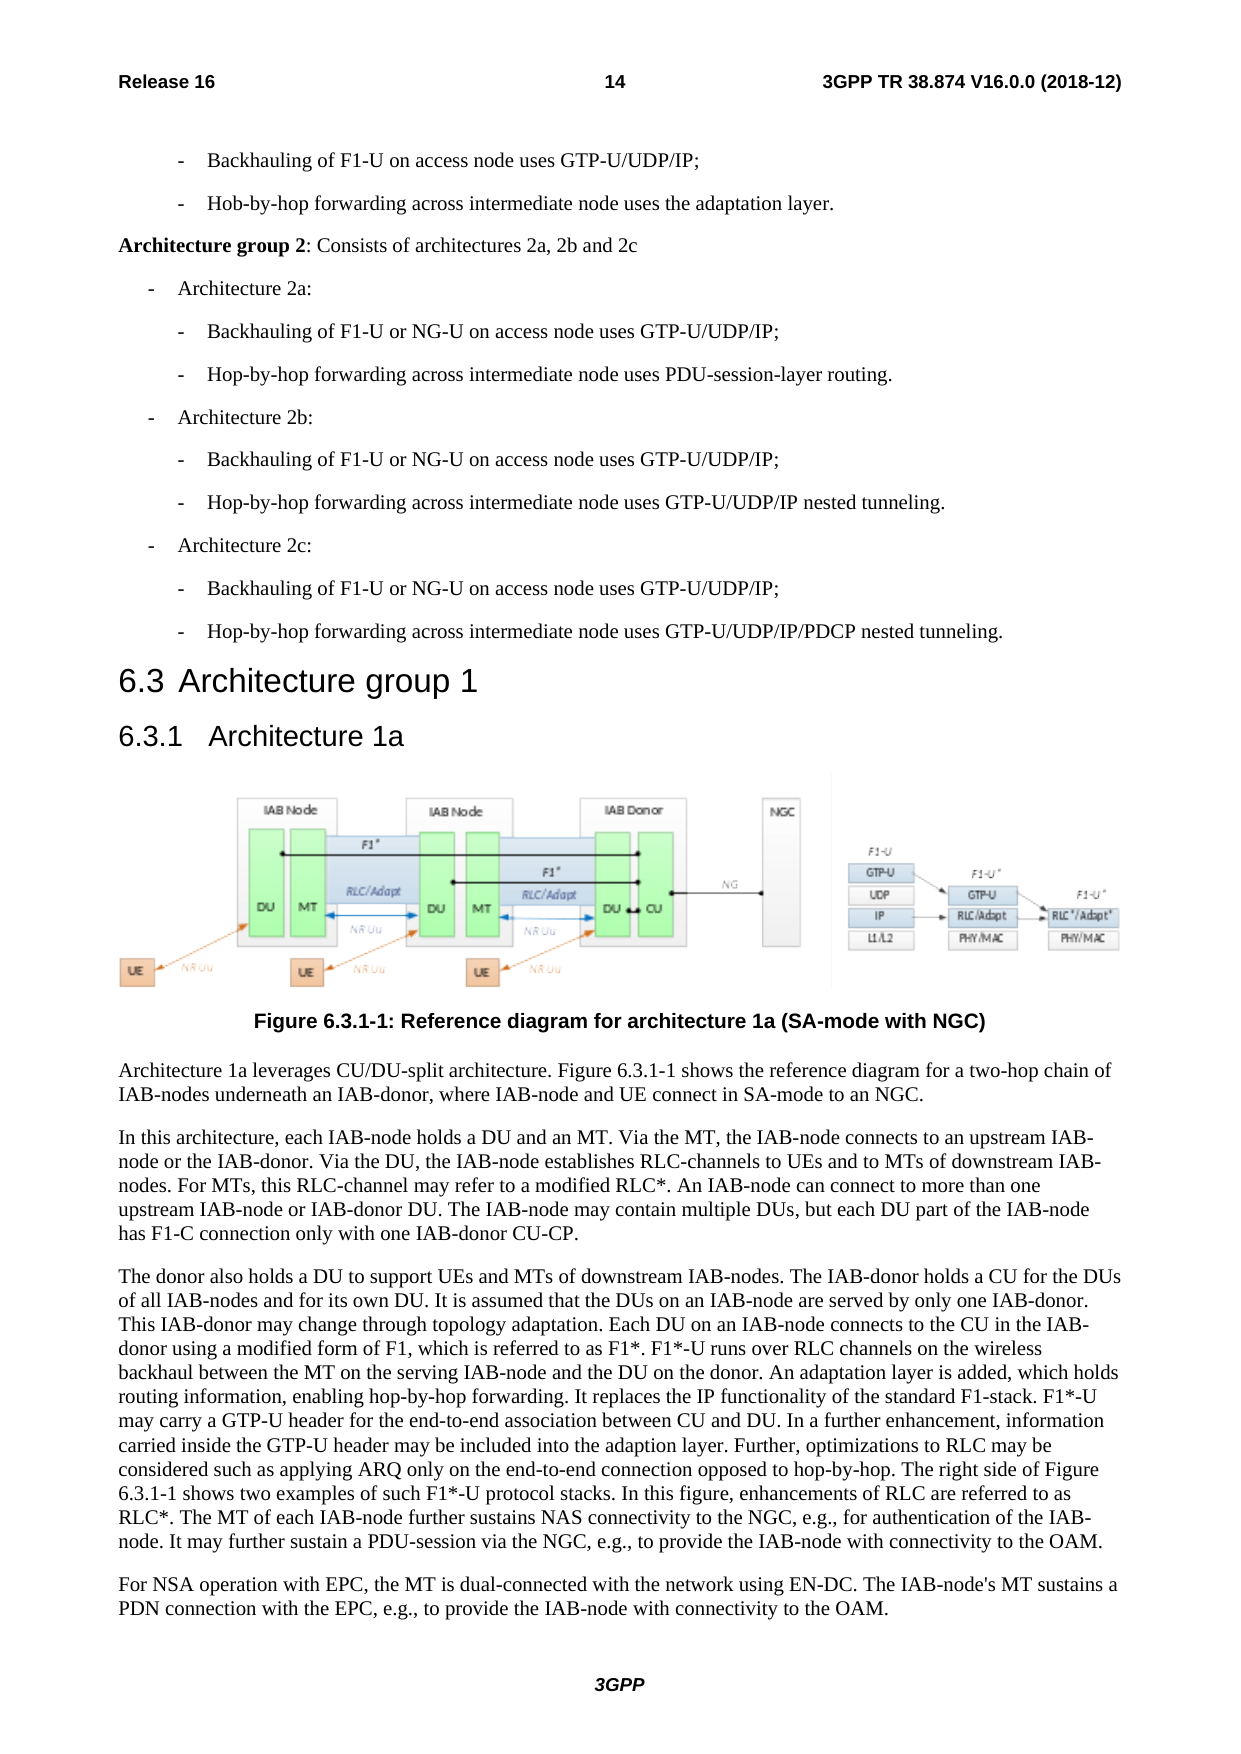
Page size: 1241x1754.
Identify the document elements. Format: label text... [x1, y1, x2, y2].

text - Hop-by-hop forwarding across intermediate node uses PDU-session-layer routing. [177, 362, 1122, 386]
text Figure 6.3.1-1: Reference diagram for architecture 1a (SA-mode with NGC) [118, 1009, 1122, 1033]
text - Architecture 2b: [148, 404, 1122, 429]
text - Hop-by-hop forwarding across intermediate node uses GTP-U/UDP/IP/PDCP nested tunneling. [177, 619, 1122, 643]
text - Backhauling of F1-U or NG-U on access node uses GTP-U/UDP/IP; [177, 576, 1122, 600]
text For NSA operation with EPC, the MT is dual-connected with the network using EN-DC. The IAB-node's MT sustains a PDN connection with the EPC, e.g., to provide the IAB-node with connectivity to the OAM. [118, 1572, 1122, 1620]
text - Backhauling of F1-U or NG-U on access node uses GTP-U/UDP/IP; [177, 447, 1122, 471]
subtitle 6.3 Architecture group 1 [118, 661, 1122, 700]
text - Architecture 2c: [148, 533, 1122, 557]
text - Backhauling of F1-U on access node uses GTP-U/UDP/IP; [177, 148, 1122, 172]
text In this architecture, each IAB-node holds a DU and an MT. Via the MT, the IAB-node connects to an upstream IAB-node or the IAB-donor. Via the DU, the IAB-node establishes RLC-channels to UEs and to MTs of downstream IAB-nodes. For MTs, this RLC-channel may refer to a modified RLC*. An IAB-node can connect to more than one upstream IAB-node or IAB-donor DU. The IAB-node may contain multiple DUs, but each DU part of the IAB-node has F1-C connection only with one IAB-donor CU-CP. [118, 1125, 1122, 1245]
text Architecture 1a leverages CU/DU-split architecture. Figure 6.3.1-1 shows the reference diagram for a two-hop chain of IAB-nodes underneath an IAB-donor, where IAB-node and UE connect in SA-mode to an NGC. [118, 1058, 1122, 1106]
text - Hob-by-hop forwarding across intermediate node uses the adaptation layer. [177, 191, 1122, 214]
text The donor also holds a DU to support UEs and MTs of downstream IAB-nodes. The IAB-donor holds a CU for the DUs of all IAB-nodes and for its own DU. It is assumed that the DUs on an IAB-node are served by only one IAB-donor. This IAB-donor may change through topology adaptation. Each DU on an IAB-node connects to the CU in the IAB-donor using a modified form of F1, which is referred to as F1*. F1*-U runs over RLC channels on the wireless backhaul between the MT on the serving IAB-node and the DU on the donor. An adaptation layer is added, which holds routing information, enabling hop-by-hop forwarding. It replaces the IP functionality of the standard F1-stack. F1*-U may carry a GTP-U header for the end-to-end association between CU and DU. In a further enhancement, information carried inside the GTP-U header may be included into the adaption layer. Further, optimizations to RLC may be considered such as applying ARQ only on the end-to-end connection opposed to hop-by-hop. The right side of Figure 6.3.1-1 shows two examples of such F1*-U protocol stacks. In this figure, enhancements of RLC are referred to as RLC*. The MT of each IAB-node further sustains NAS connectivity to the NGC, e.g., for authentication of the IAB-node. It may further sustain a PDU-session via the NGC, e.g., to provide the IAB-node with connectivity to the OAM. [118, 1264, 1122, 1553]
subtitle 6.3.1 Architecture 1a [118, 719, 1122, 752]
text - Hop-by-hop forwarding across intermediate node uses GTP-U/UDP/IP nested tunneling. [177, 490, 1122, 514]
text Architecture group 2: Consists of architectures 2a, 2b and 2c [118, 233, 1122, 257]
text - Architecture 2a: [148, 276, 1122, 300]
text - Backhauling of F1-U or NG-U on access node uses GTP-U/UDP/IP; [177, 319, 1122, 343]
